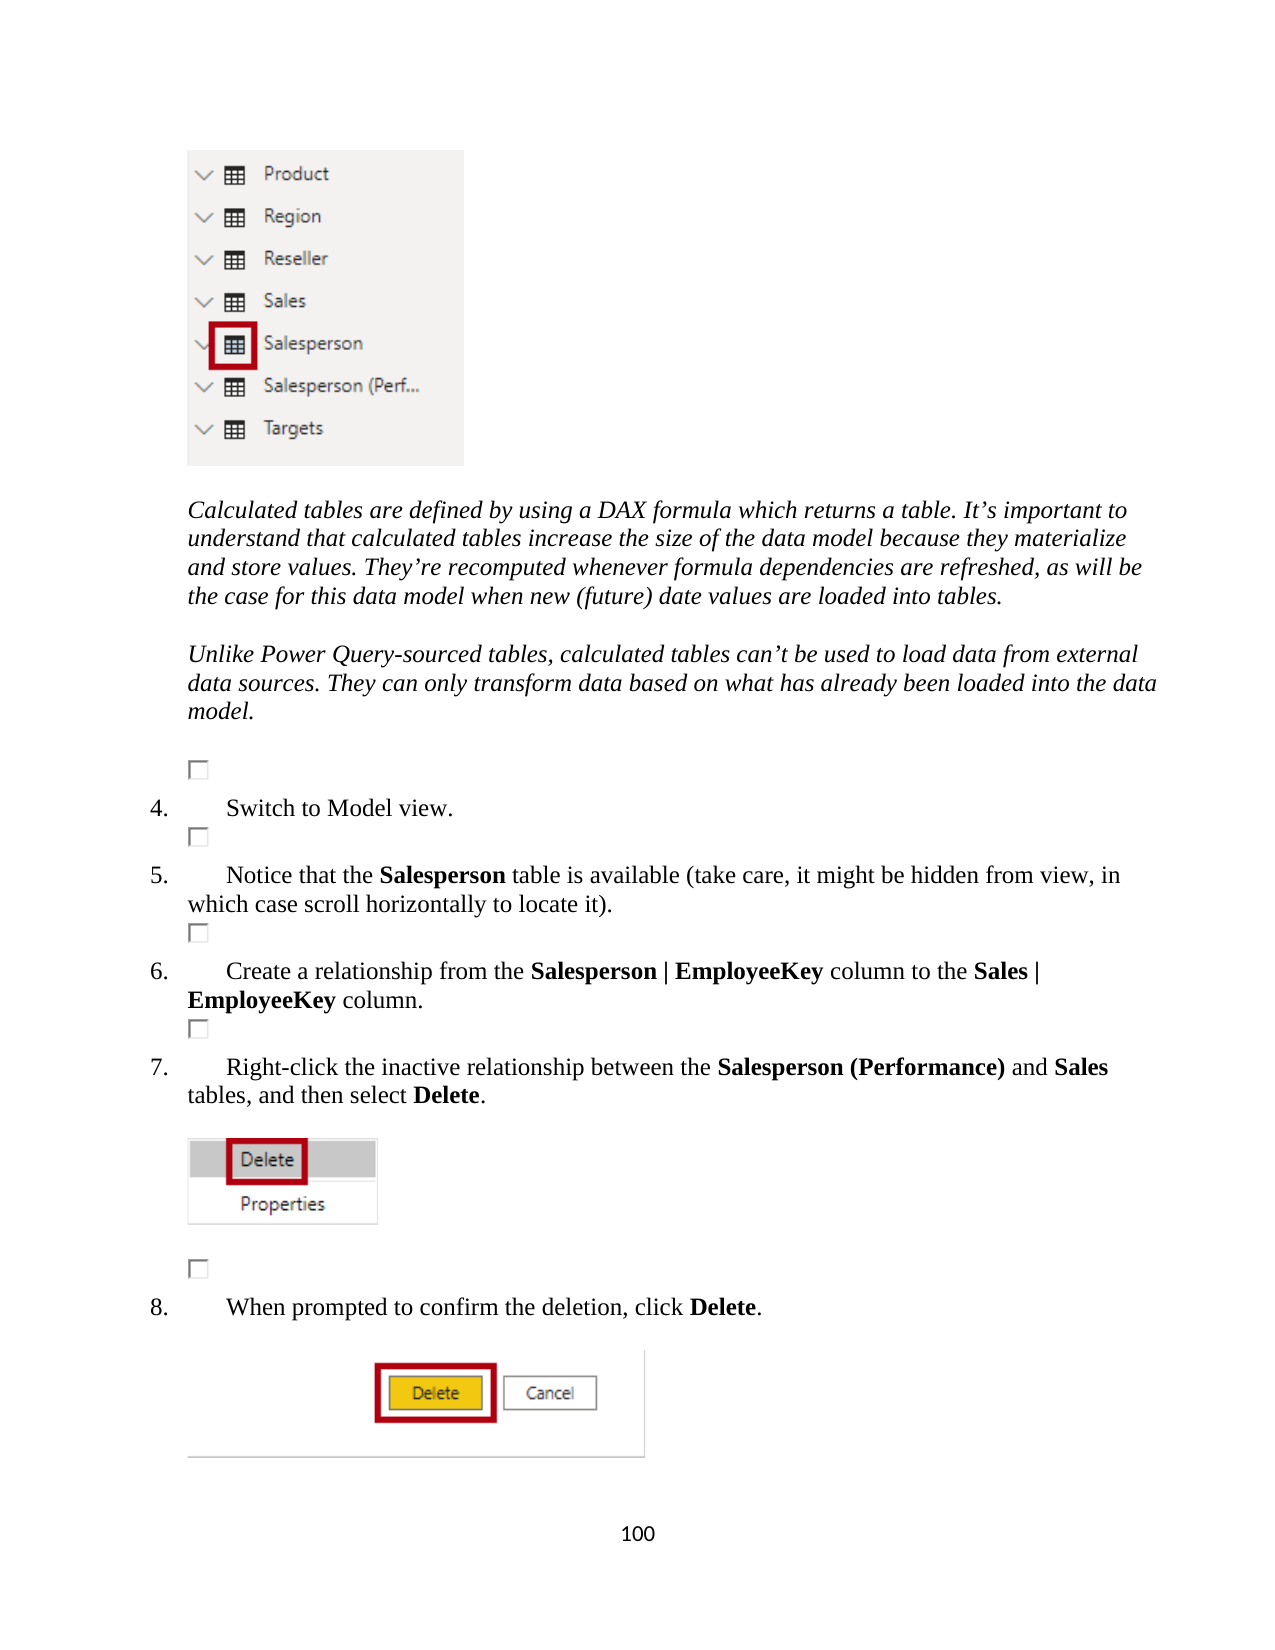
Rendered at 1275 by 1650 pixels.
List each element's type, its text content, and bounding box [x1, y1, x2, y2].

list Switch to Model view. [150, 754, 1162, 822]
text Unlike Power Query-sourced tables, calculated tables can’t be used to load data from external data sources. They can only transform data based on what has already been loaded into the data model. [187, 639, 1162, 725]
picture [187, 150, 464, 466]
list Notice that the Salesperson table is available (take care, it might be hidden from view, in which case scroll horizontally to locate it). [150, 822, 1162, 917]
list Create a relationship from the Salesperson | EmployeeKey column to the Sales | EmployeeKey column. [150, 917, 1162, 1013]
list Right-click the inactive relationship between the Salesperson (Performance) and Sales tables, and then select Delete. [150, 1013, 1162, 1109]
text Calculated tables are defined by using a DAX formula which returns a table. It’s important to understand that calculated tables increase the size of the data model because they materialize and store values. They’re recomputed whenever formula dependencies are refreshed, as will be the case for this data model when new (future) date values are loaded into tables. [187, 495, 1162, 610]
list When prompted to confirm the deletion, click Delete. [150, 1254, 1162, 1321]
picture [187, 1138, 379, 1225]
picture [187, 1350, 646, 1458]
